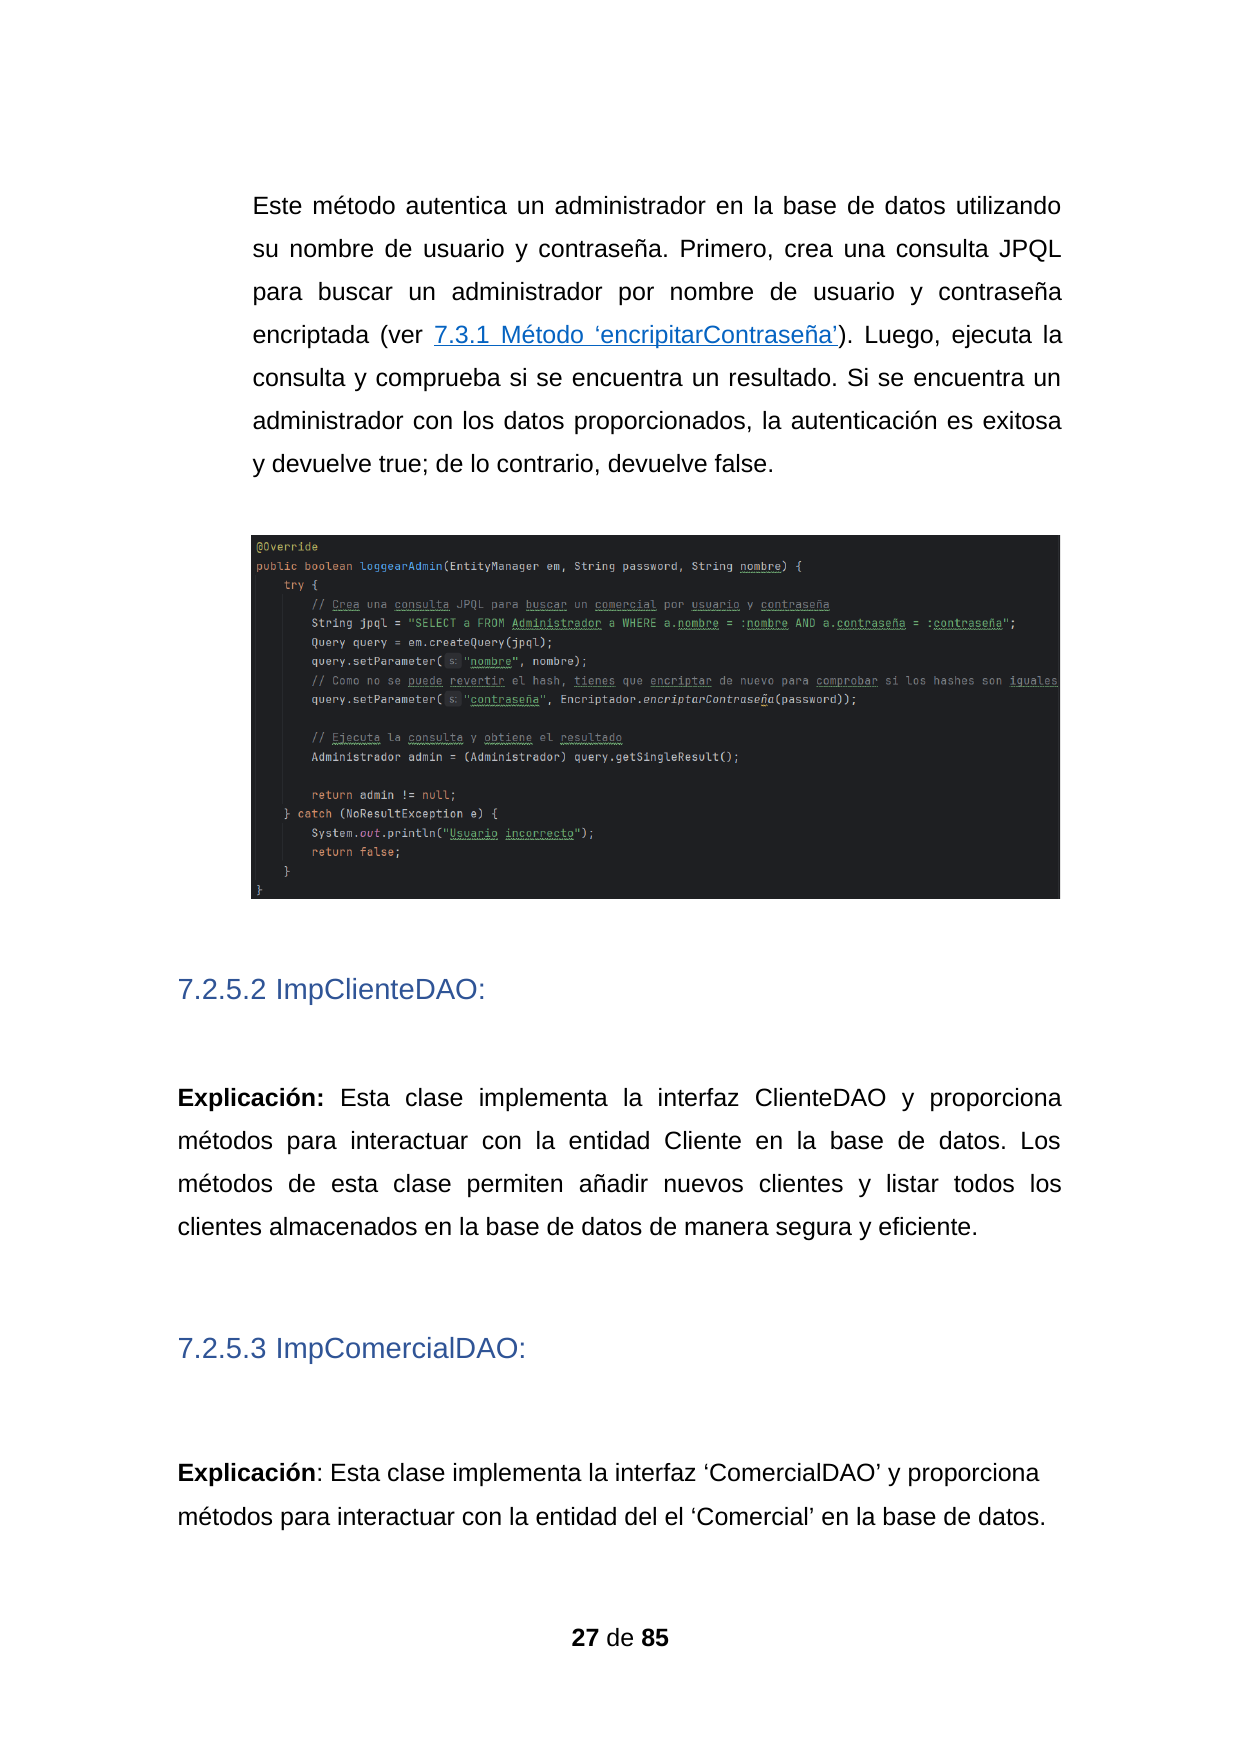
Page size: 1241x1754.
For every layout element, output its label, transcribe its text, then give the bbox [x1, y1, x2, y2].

text Explicación: Esta clase implementa la interfaz ClienteDAO y proporciona métodos para interactuar con la entidad Cliente en la base de datos. Los métodos de esta clase permiten añadir nuevos clientes y listar todos los clientes almacenados en la base de datos de manera segura y eficiente. [177, 1082, 1063, 1241]
subtitle ImpClienteDAO: [177, 972, 1063, 1006]
picture [251, 535, 1061, 899]
list Este método autentica un administrador en la base de datos utilizando su nombre de usuario y contraseña. Primero, crea una consulta JPQL para buscar un administrador por nombre de usuario y contraseña encriptada (ver 7.3.1 Método ‘encripitarContraseña’). Luego, ejecuta la consulta y comprueba si se encuentra un resultado. Si se encuentra un administrador con los datos proporcionados, la autenticación es exitosa y devuelve true; de lo contrario, devuelve false. [252, 191, 1063, 478]
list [177, 1458, 1063, 1530]
subtitle ImpComercialDAO: [177, 1331, 1063, 1365]
